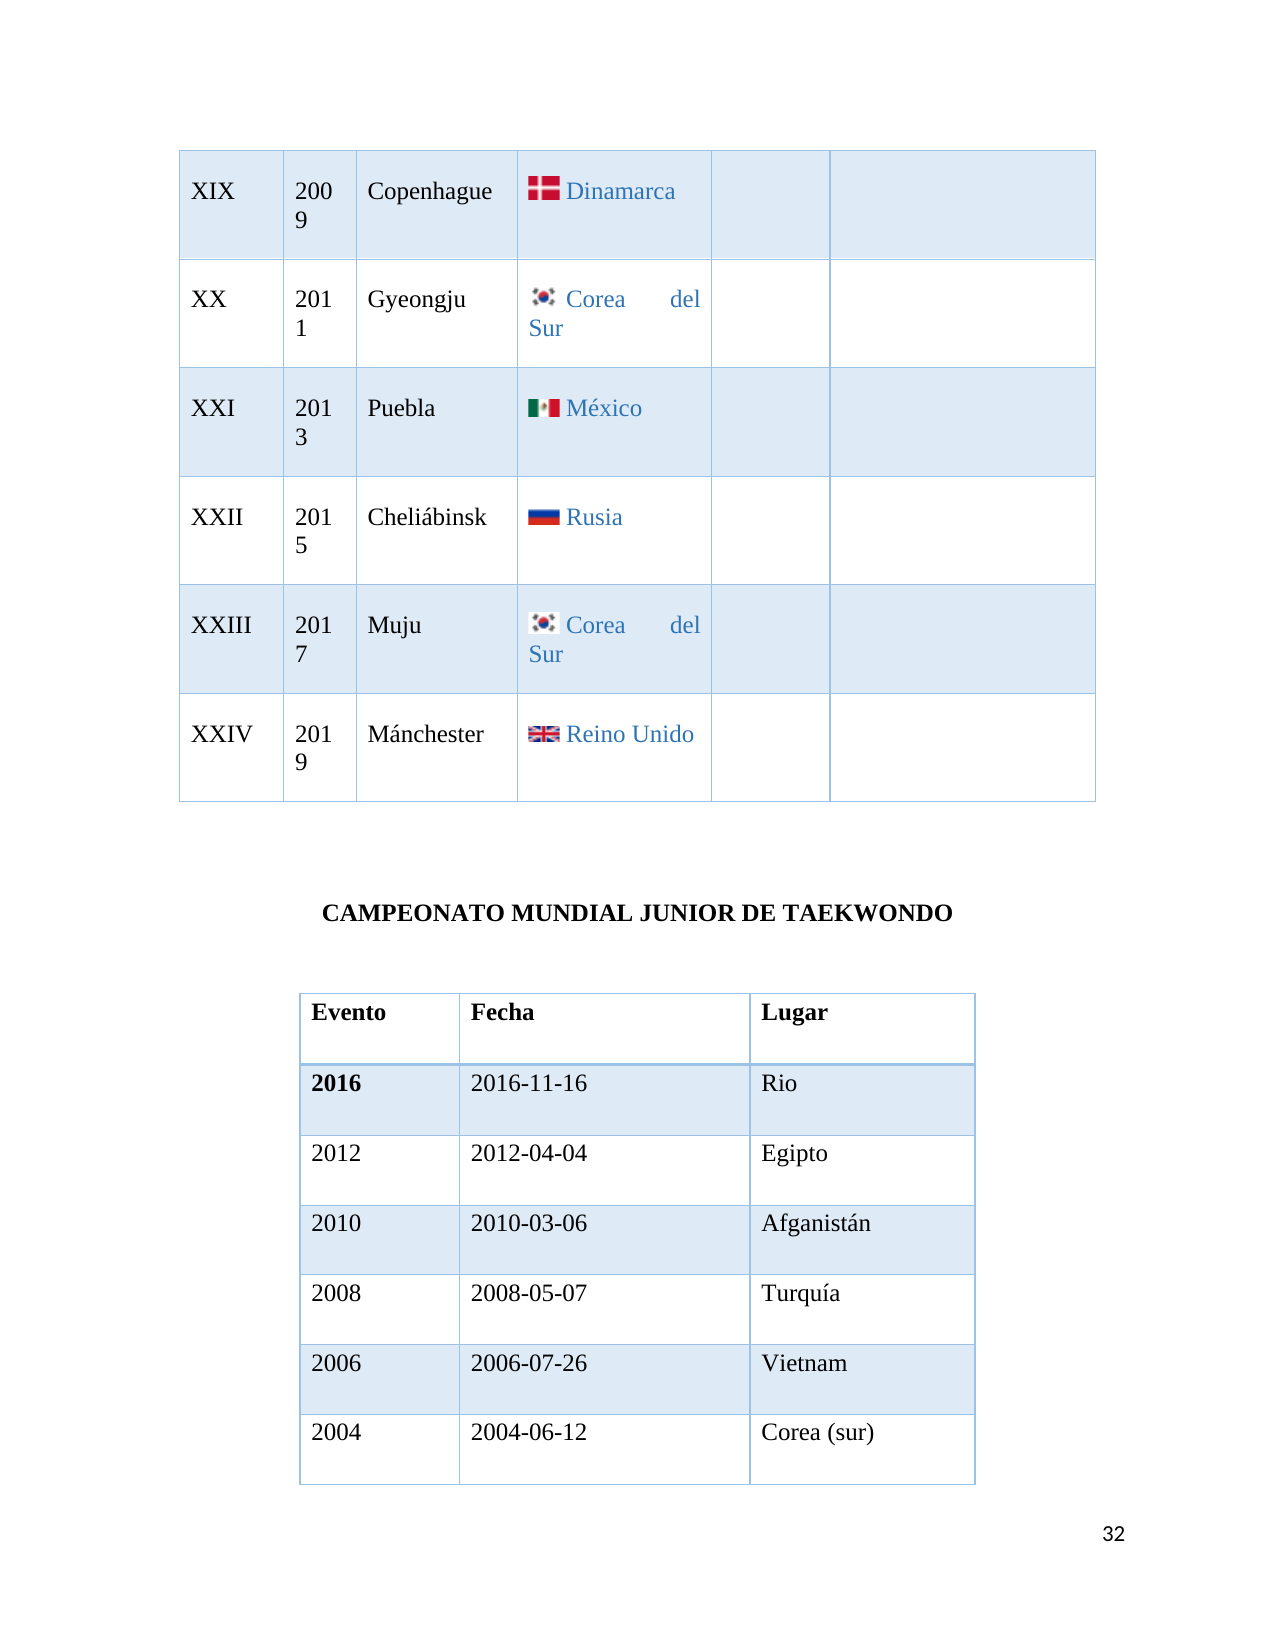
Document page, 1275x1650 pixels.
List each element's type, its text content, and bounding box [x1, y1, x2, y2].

table_cell 2009 [284, 151, 356, 258]
table_cell Corea del Sur [518, 260, 711, 367]
table_cell [712, 694, 829, 801]
table_cell Vietnam [751, 1345, 974, 1414]
table_cell Mánchester [357, 694, 517, 801]
table_cell [831, 260, 1095, 367]
table_cell Corea del Sur [518, 585, 711, 693]
table_cell Afganistán [751, 1206, 974, 1274]
table_cell [712, 260, 829, 367]
picture [528, 287, 560, 308]
table_cell Muju [357, 585, 517, 693]
table_cell [712, 368, 829, 476]
table_cell 2019 [284, 694, 356, 801]
table_cell XXI [180, 368, 283, 476]
table_cell 2008 [301, 1275, 459, 1344]
table_cell XX [180, 260, 283, 367]
table_cell 2010-03-06 [460, 1206, 749, 1274]
table_cell Turquía [751, 1275, 974, 1344]
table_cell XXII [180, 477, 283, 584]
table_cell Corea (sur) [751, 1415, 974, 1484]
table_cell Puebla [357, 368, 517, 476]
table_cell Cheliábinsk [357, 477, 517, 584]
table_cell [831, 585, 1095, 693]
table_cell [831, 694, 1095, 801]
table_cell XIX [180, 151, 283, 258]
table_cell 2006 [301, 1345, 459, 1414]
picture [528, 612, 560, 634]
text CAMPEONATO MUNDIAL JUNIOR DE TAEKWONDO [150, 898, 1125, 926]
table_cell 2016-11-16 [460, 1066, 749, 1135]
table_cell Dinamarca [518, 151, 711, 258]
picture [528, 726, 560, 742]
table_cell XXIV [180, 694, 283, 801]
table_cell 2012 [301, 1136, 459, 1204]
table_cell 2017 [284, 585, 356, 693]
table_cell 2008-05-07 [460, 1275, 749, 1344]
table_cell XXIII [180, 585, 283, 693]
table_header Fecha [460, 994, 749, 1063]
table_cell 2004 [301, 1415, 459, 1484]
table_cell Copenhague [357, 151, 517, 258]
table_cell [831, 368, 1095, 476]
table_cell 2016 [301, 1066, 459, 1135]
table_cell Reino Unido [518, 694, 711, 801]
table_header Evento [301, 994, 459, 1063]
table_cell [712, 151, 829, 258]
table_cell 2013 [284, 368, 356, 476]
table_cell Gyeongju [357, 260, 517, 367]
table_cell 2012-04-04 [460, 1136, 749, 1204]
table_cell 2011 [284, 260, 356, 367]
table_cell [712, 585, 829, 693]
table_header Lugar [751, 994, 974, 1063]
table_cell [831, 151, 1095, 258]
picture [528, 504, 560, 525]
table_cell 2004-06-12 [460, 1415, 749, 1484]
table_cell 2006-07-26 [460, 1345, 749, 1414]
table_cell [831, 477, 1095, 584]
table_cell [712, 477, 829, 584]
picture [528, 399, 560, 417]
table_cell México [518, 368, 711, 476]
table_cell 2015 [284, 477, 356, 584]
table_cell 2010 [301, 1206, 459, 1274]
table_cell Rusia [518, 477, 711, 584]
table_cell Egipto [751, 1136, 974, 1204]
table_cell Rio [751, 1066, 974, 1135]
picture [528, 176, 560, 200]
